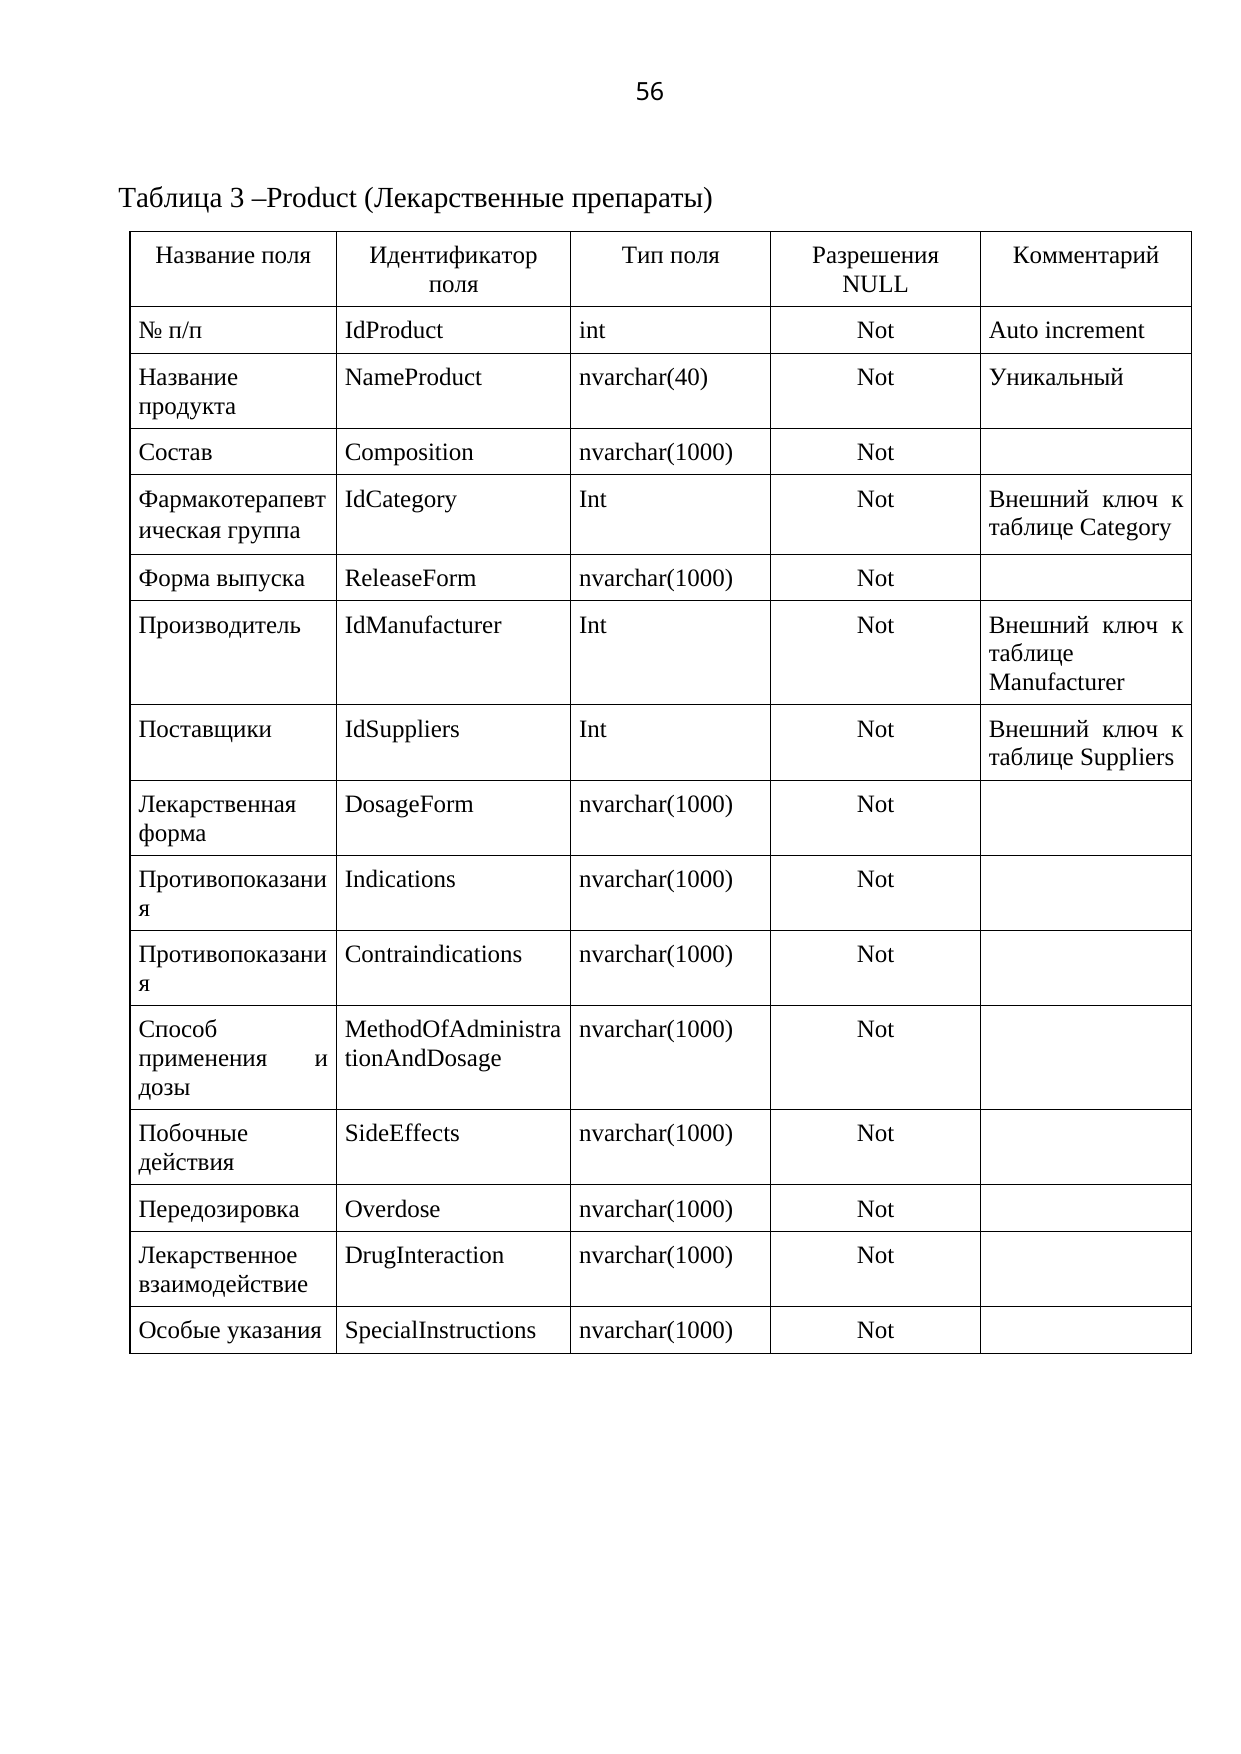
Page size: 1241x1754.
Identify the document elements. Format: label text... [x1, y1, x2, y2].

table_cell [981, 856, 1191, 930]
table_cell № п/п [131, 307, 336, 353]
table_cell Not [771, 475, 980, 554]
table_cell nvarchar(1000) [571, 1232, 770, 1306]
table_cell Not [771, 307, 980, 353]
table_cell SideEffects [337, 1110, 570, 1184]
table_cell nvarchar(1000) [571, 1185, 770, 1231]
table_cell Внешний ключ к таблице Сategory [981, 475, 1191, 554]
table_cell int [571, 307, 770, 353]
table_header Разрешения NULL [771, 232, 980, 306]
table_cell Противопоказания [131, 856, 336, 930]
table_cell DrugInteraction [337, 1232, 570, 1306]
table_cell IdSuppliers [337, 705, 570, 779]
table_cell [981, 781, 1191, 855]
table_cell ReleaseForm [337, 555, 570, 600]
table_cell Indications [337, 856, 570, 930]
table_cell Not [771, 429, 980, 474]
table_cell Состав [131, 429, 336, 474]
table_cell [981, 1006, 1191, 1109]
table_cell IdСategory [337, 475, 570, 554]
table_cell nvarchar(1000) [571, 931, 770, 1005]
table_cell Int [571, 601, 770, 704]
table_cell Composition [337, 429, 570, 474]
table_cell Лекарственное взаимодействие [131, 1232, 336, 1306]
table_header Тип поля [571, 232, 770, 306]
table_cell Not [771, 1185, 980, 1231]
table_cell [981, 1232, 1191, 1306]
table_cell Overdose [337, 1185, 570, 1231]
table_cell NameProduct [337, 354, 570, 428]
table_cell Особые указания [131, 1307, 336, 1352]
table_cell Not [771, 601, 980, 704]
table_cell Not [771, 705, 980, 779]
table_cell Int [571, 705, 770, 779]
table_cell Поставщики [131, 705, 336, 779]
table_cell Not [771, 354, 980, 428]
table_cell Not [771, 555, 980, 600]
table_cell Not [771, 1307, 980, 1352]
table_cell nvarchar(1000) [571, 429, 770, 474]
text Таблица 3 –Product (Лекарственные препараты) [118, 181, 1181, 214]
table_cell Not [771, 931, 980, 1005]
table_cell SpecialInstructions [337, 1307, 570, 1352]
table_header Идентификатор поля [337, 232, 570, 306]
table_cell Not [771, 781, 980, 855]
table_cell [981, 931, 1191, 1005]
table_cell Побочные действия [131, 1110, 336, 1184]
table_cell Уникальный [981, 354, 1191, 428]
table_cell Not [771, 1232, 980, 1306]
table_cell nvarchar(1000) [571, 555, 770, 600]
table_cell Противопоказания [131, 931, 336, 1005]
table_cell nvarchar(40) [571, 354, 770, 428]
table_cell nvarchar(1000) [571, 781, 770, 855]
table_cell Внешний ключ к таблице Suppliers [981, 705, 1191, 779]
table_cell nvarchar(1000) [571, 856, 770, 930]
table_cell Форма выпуска [131, 555, 336, 600]
table_cell nvarchar(1000) [571, 1307, 770, 1352]
table_cell [981, 1185, 1191, 1231]
table_cell Фармакотерапевтическая группа [131, 475, 336, 554]
table_cell IdProduct [337, 307, 570, 353]
table_cell Contraindications [337, 931, 570, 1005]
table_cell Название продукта [131, 354, 336, 428]
table_cell IdManufacturer [337, 601, 570, 704]
table_cell [981, 1307, 1191, 1352]
table_cell DosageForm [337, 781, 570, 855]
table_header Название поля [131, 232, 336, 306]
table_cell Способ применения и дозы [131, 1006, 336, 1109]
table_cell Auto increment [981, 307, 1191, 353]
table_cell Not [771, 1006, 980, 1109]
table_cell [981, 429, 1191, 474]
table_cell [981, 555, 1191, 600]
table_cell Лекарственная форма [131, 781, 336, 855]
table_header Комментарий [981, 232, 1191, 306]
table_cell Передозировка [131, 1185, 336, 1231]
table_cell Not [771, 856, 980, 930]
table_cell MethodOfAdministrationAndDosage [337, 1006, 570, 1109]
table_cell nvarchar(1000) [571, 1006, 770, 1109]
table_cell [981, 1110, 1191, 1184]
table_cell Производитель [131, 601, 336, 704]
table_cell Внешний ключ к таблице Manufacturer [981, 601, 1191, 704]
table_cell Int [571, 475, 770, 554]
table_cell Not [771, 1110, 980, 1184]
table_cell nvarchar(1000) [571, 1110, 770, 1184]
